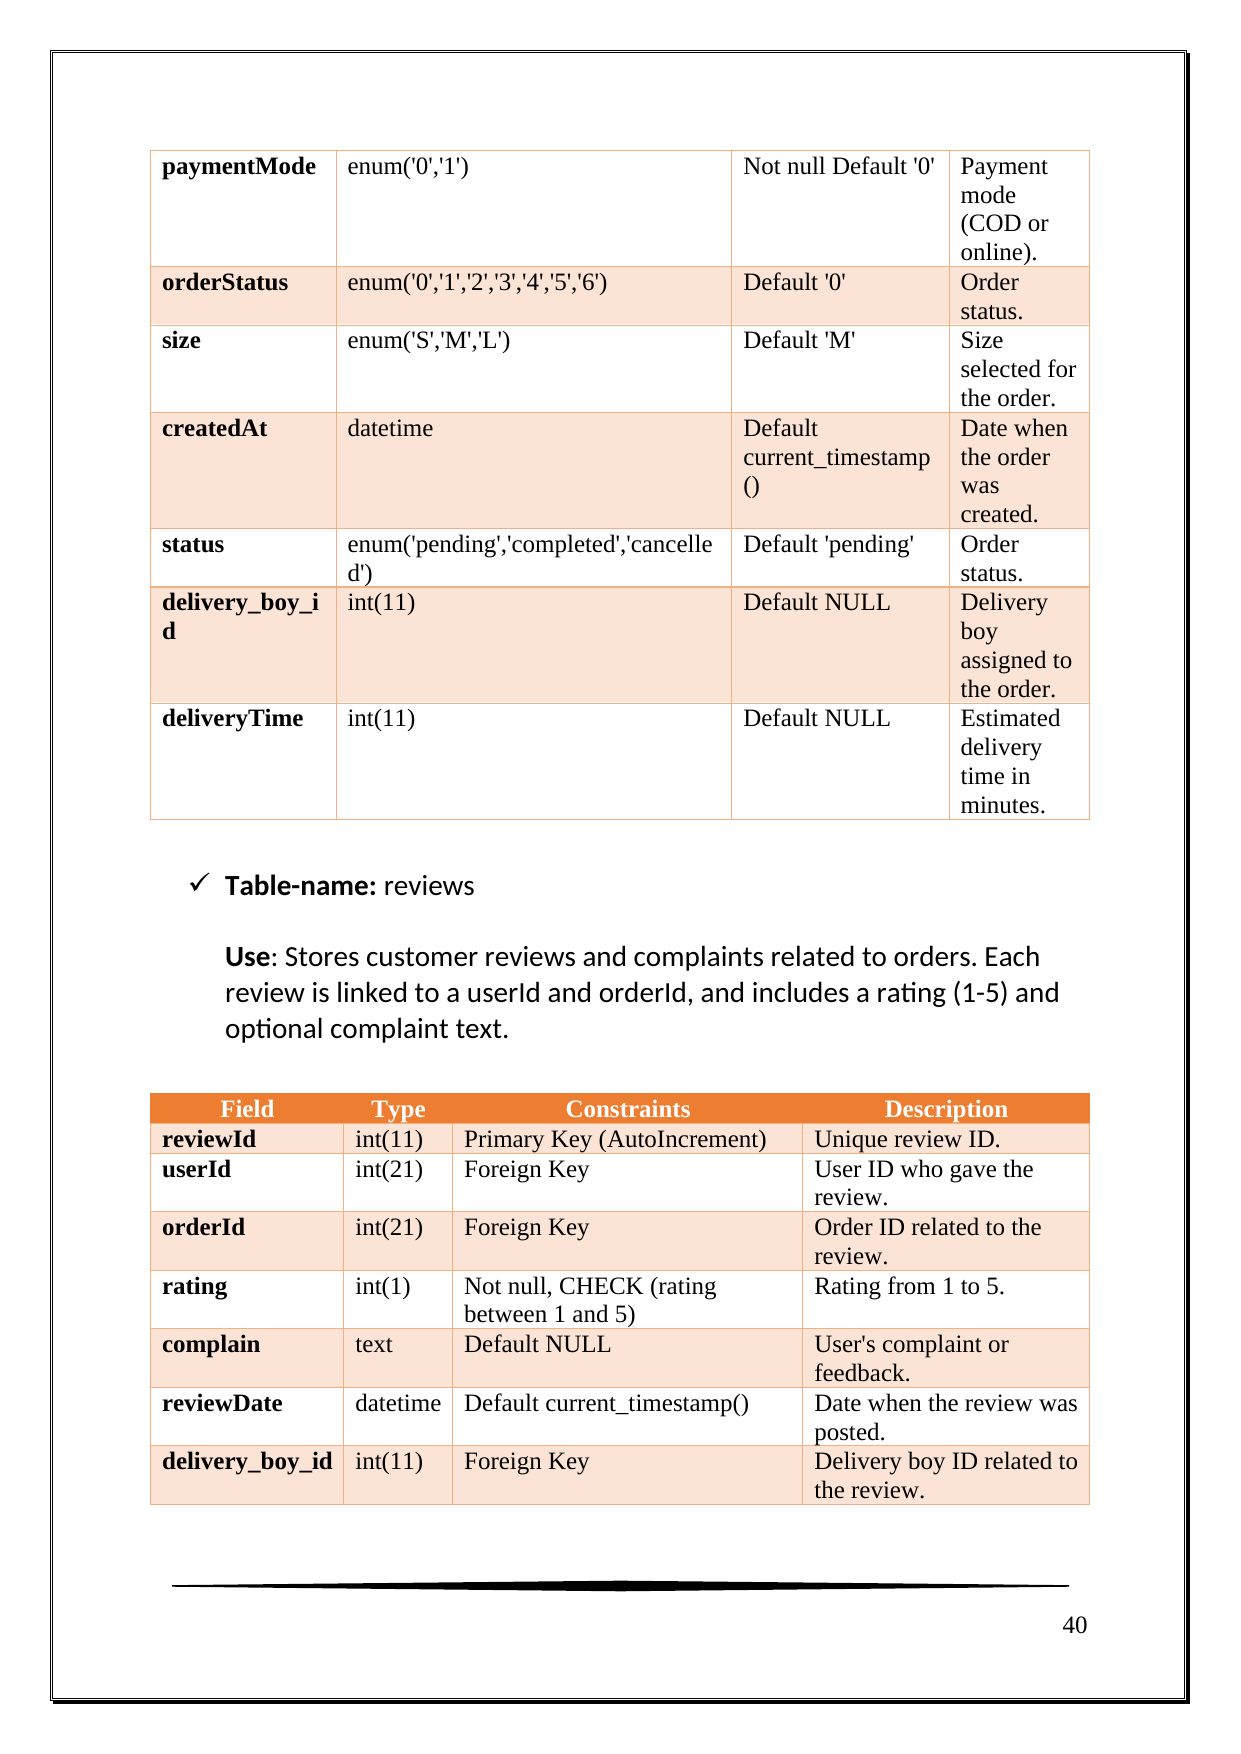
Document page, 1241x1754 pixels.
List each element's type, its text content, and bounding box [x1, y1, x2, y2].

table_cell rating [151, 1271, 343, 1328]
table_cell int(11) [344, 1124, 452, 1153]
table_cell enum('pending','completed','cancelled') [337, 529, 731, 586]
text Use: Stores customer reviews and complaints related to orders. Each review is linked to a userId and orderId, and includes a rating (1-5) and optional complaint text. [225, 938, 1087, 1045]
table_cell complain [151, 1329, 343, 1387]
table_cell int(21) [344, 1154, 452, 1211]
table_cell Default '0' [732, 267, 949, 324]
table_cell enum('S','M','L') [337, 326, 731, 412]
table_cell Not null Default '0' [732, 151, 949, 266]
table_cell delivery_boy_id [151, 588, 336, 702]
table_cell datetime [344, 1388, 452, 1445]
table_cell Default current_timestamp() [453, 1388, 802, 1445]
table_cell Default NULL [453, 1329, 802, 1387]
table_header Description [803, 1094, 1089, 1123]
table_cell orderStatus [151, 267, 336, 324]
table_cell Rating from 1 to 5. [803, 1271, 1089, 1328]
table_header Constraints [453, 1094, 802, 1123]
table_cell Foreign Key [453, 1446, 802, 1504]
table_cell int(11) [337, 704, 731, 818]
table_cell Date when the review was posted. [803, 1388, 1089, 1445]
table_cell Not null, CHECK (rating between 1 and 5) [453, 1271, 802, 1328]
table_cell User's complaint or feedback. [803, 1329, 1089, 1387]
table_cell reviewDate [151, 1388, 343, 1445]
table_cell Delivery boy assigned to the order. [950, 588, 1089, 702]
table_cell status [151, 529, 336, 586]
table_cell delivery_boy_id [151, 1446, 343, 1504]
table_cell datetime [337, 413, 731, 528]
table_cell Payment mode (COD or online). [950, 151, 1089, 266]
table_cell Foreign Key [453, 1154, 802, 1211]
table_cell Unique review ID. [803, 1124, 1089, 1153]
table_header Type [344, 1094, 452, 1123]
table_cell userId [151, 1154, 343, 1211]
table_cell int(1) [344, 1271, 452, 1328]
table_cell Default NULL [732, 588, 949, 702]
table_cell Default current_timestamp() [732, 413, 949, 528]
table_cell Default 'pending' [732, 529, 949, 586]
table_cell int(11) [344, 1446, 452, 1504]
table_cell enum('0','1','2','3','4','5','6') [337, 267, 731, 324]
table_cell paymentMode [151, 151, 336, 266]
table_cell Estimated delivery time in minutes. [950, 704, 1089, 818]
table_cell deliveryTime [151, 704, 336, 818]
table_cell int(21) [344, 1212, 452, 1270]
table_cell reviewId [151, 1124, 343, 1153]
table_cell int(11) [337, 588, 731, 702]
table_cell Delivery boy ID related to the review. [803, 1446, 1089, 1504]
table_cell Order status. [950, 529, 1089, 586]
table_cell Order status. [950, 267, 1089, 324]
table_cell createdAt [151, 413, 336, 528]
table_cell User ID who gave the review. [803, 1154, 1089, 1211]
table_cell Order ID related to the review. [803, 1212, 1089, 1270]
table_cell orderId [151, 1212, 343, 1270]
table_header Field [151, 1094, 343, 1123]
table_cell Foreign Key [453, 1212, 802, 1270]
table_cell Size selected for the order. [950, 326, 1089, 412]
list Table-name: reviews [187, 867, 1087, 903]
table_cell text [344, 1329, 452, 1387]
table_cell Default NULL [732, 704, 949, 818]
table_cell Default 'M' [732, 326, 949, 412]
table_cell enum('0','1') [337, 151, 731, 266]
table_cell size [151, 326, 336, 412]
table_cell Date when the order was created. [950, 413, 1089, 528]
table_cell Primary Key (AutoIncrement) [453, 1124, 802, 1153]
